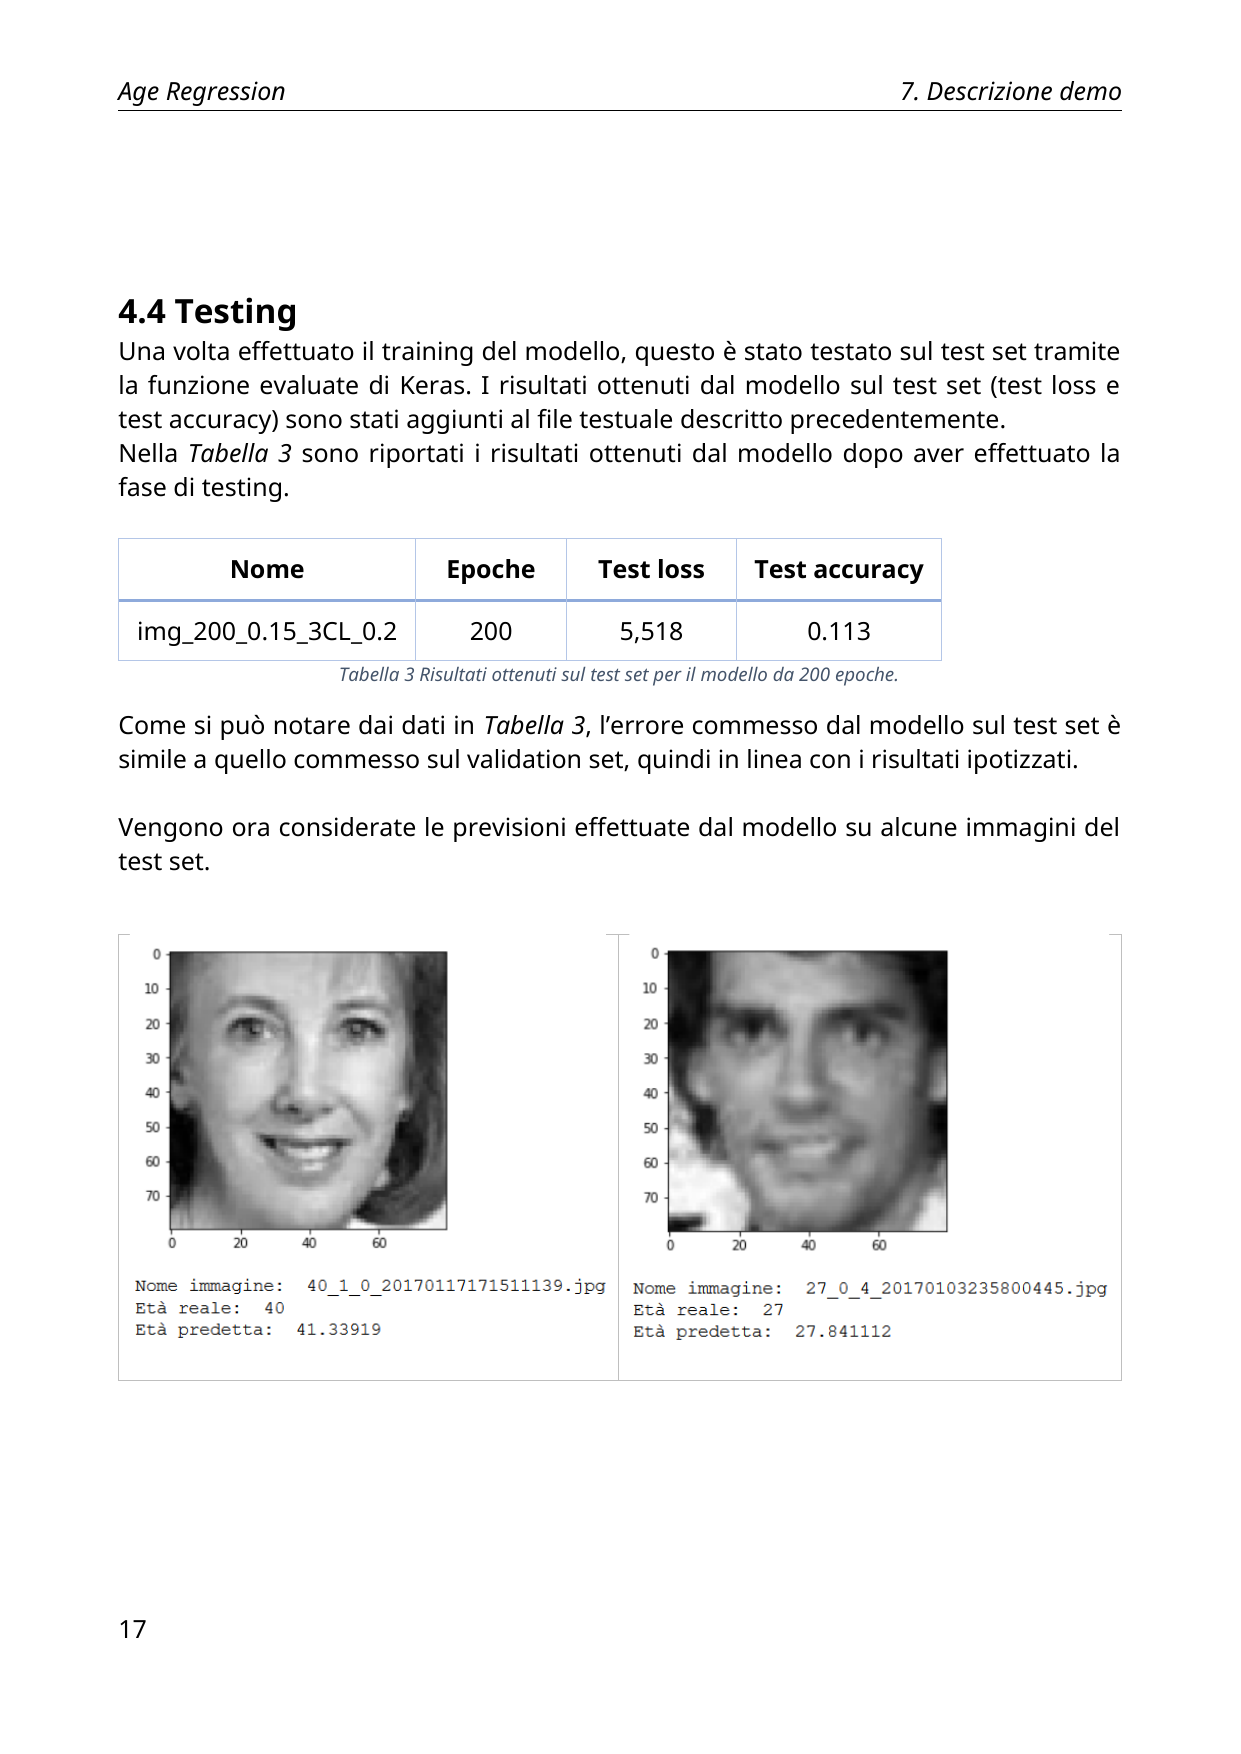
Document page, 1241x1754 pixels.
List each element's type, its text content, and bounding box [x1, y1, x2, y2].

text Una volta effettuato il training del modello, questo è stato testato sul test set tramite la funzione evaluate di Keras. I risultati ottenuti dal modello sul test set (test loss e test accuracy) sono stati aggiunti al file testuale descritto precedentemente. [118, 333, 1122, 436]
table_cell 200 [416, 602, 566, 660]
table_header [619, 935, 1121, 1380]
picture [129, 934, 606, 1346]
picture [629, 934, 1110, 1346]
text Nella Tabella 3 sono riportati i risultati ottenuti dal modello dopo aver effettuato la fase di testing. [118, 436, 1122, 504]
table_header Test loss [567, 539, 736, 599]
text Tabella 3 Risultati ottenuti sul test set per il modello da 200 epoche. [118, 661, 1122, 686]
table_cell 5,518 [567, 602, 736, 660]
text Come si può notare dai dati in Tabella 3, l’errore commesso dal modello sul test set è simile a quello commesso sul validation set, quindi in linea con i risultati ipotizzati. [118, 707, 1122, 775]
table_cell img_200_0.15_3CL_0.2 [119, 602, 415, 660]
table_header Test accuracy [737, 539, 941, 599]
table_cell 0.113 [737, 602, 941, 660]
table_header Nome [119, 539, 415, 599]
subtitle 4.4 Testing [118, 288, 1122, 333]
table_header Epoche [416, 539, 566, 599]
table_header [119, 935, 618, 1380]
text Vengono ora considerate le previsioni effettuate dal modello su alcune immagini del test set. [118, 809, 1122, 878]
